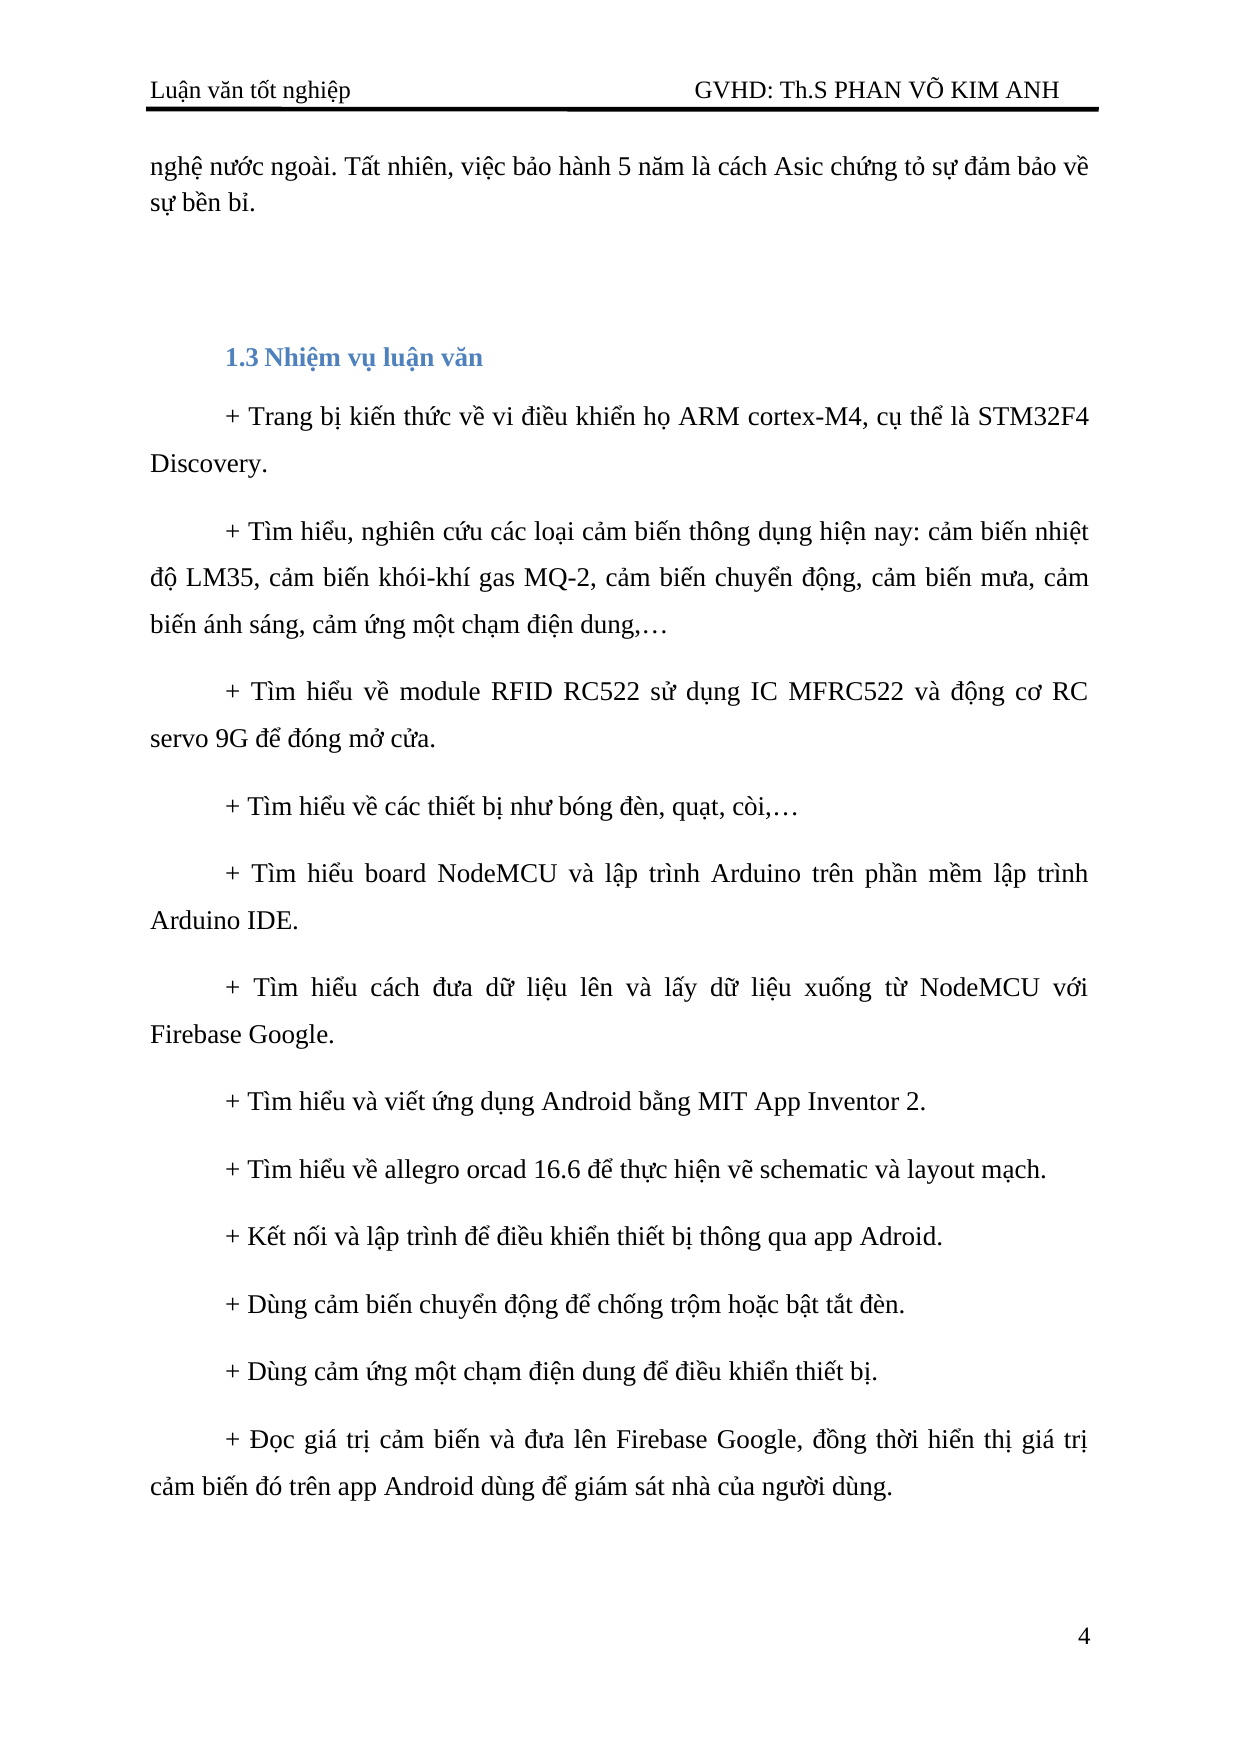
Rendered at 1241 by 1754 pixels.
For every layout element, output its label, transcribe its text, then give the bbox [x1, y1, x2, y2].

text + Đọc giá trị cảm biến và đưa lên Firebase Google, đồng thời hiển thị giá trị cảm biến đó trên app Android dùng để giám sát nhà của người dùng. [150, 1423, 1090, 1501]
text + Tìm hiểu cách đưa dữ liệu lên và lấy dữ liệu xuống từ NodeMCU với Firebase Google. [150, 971, 1090, 1049]
text + Tìm hiểu, nghiên cứu các loại cảm biến thông dụng hiện nay: cảm biến nhiệt độ LM35, cảm biến khói-khí gas MQ-2, cảm biến chuyển động, cảm biến mưa, cảm biến ánh sáng, cảm ứng một chạm điện dung,… [150, 515, 1090, 639]
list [150, 150, 1090, 217]
subtitle Nhiệm vụ luận văn [225, 341, 1090, 372]
text + Tìm hiểu về allegro orcad 16.6 để thực hiện vẽ schematic và layout mạch. [150, 1153, 1090, 1184]
text + Tìm hiểu về các thiết bị như bóng đèn, quạt, còi,… [150, 790, 1090, 821]
text + Trang bị kiến thức về vi điều khiển họ ARM cortex-M4, cụ thể là STM32F4 Discovery. [150, 401, 1090, 478]
text + Dùng cảm biến chuyển động để chống trộm hoặc bật tắt đèn. [150, 1288, 1090, 1319]
text + Tìm hiểu và viết ứng dụng Android bằng MIT App Inventor 2. [150, 1086, 1090, 1117]
text + Tìm hiểu về module RFID RC522 sử dụng IC MFRC522 và động cơ RC servo 9G để đóng mở cửa. [150, 676, 1090, 753]
text + Kết nối và lập trình để điều khiển thiết bị thông qua app Adroid. [150, 1221, 1090, 1252]
text + Dùng cảm ứng một chạm điện dung để điều khiển thiết bị. [150, 1356, 1090, 1387]
text + Tìm hiểu board NodeMCU và lập trình Arduino trên phần mềm lập trình Arduino IDE. [150, 857, 1090, 935]
